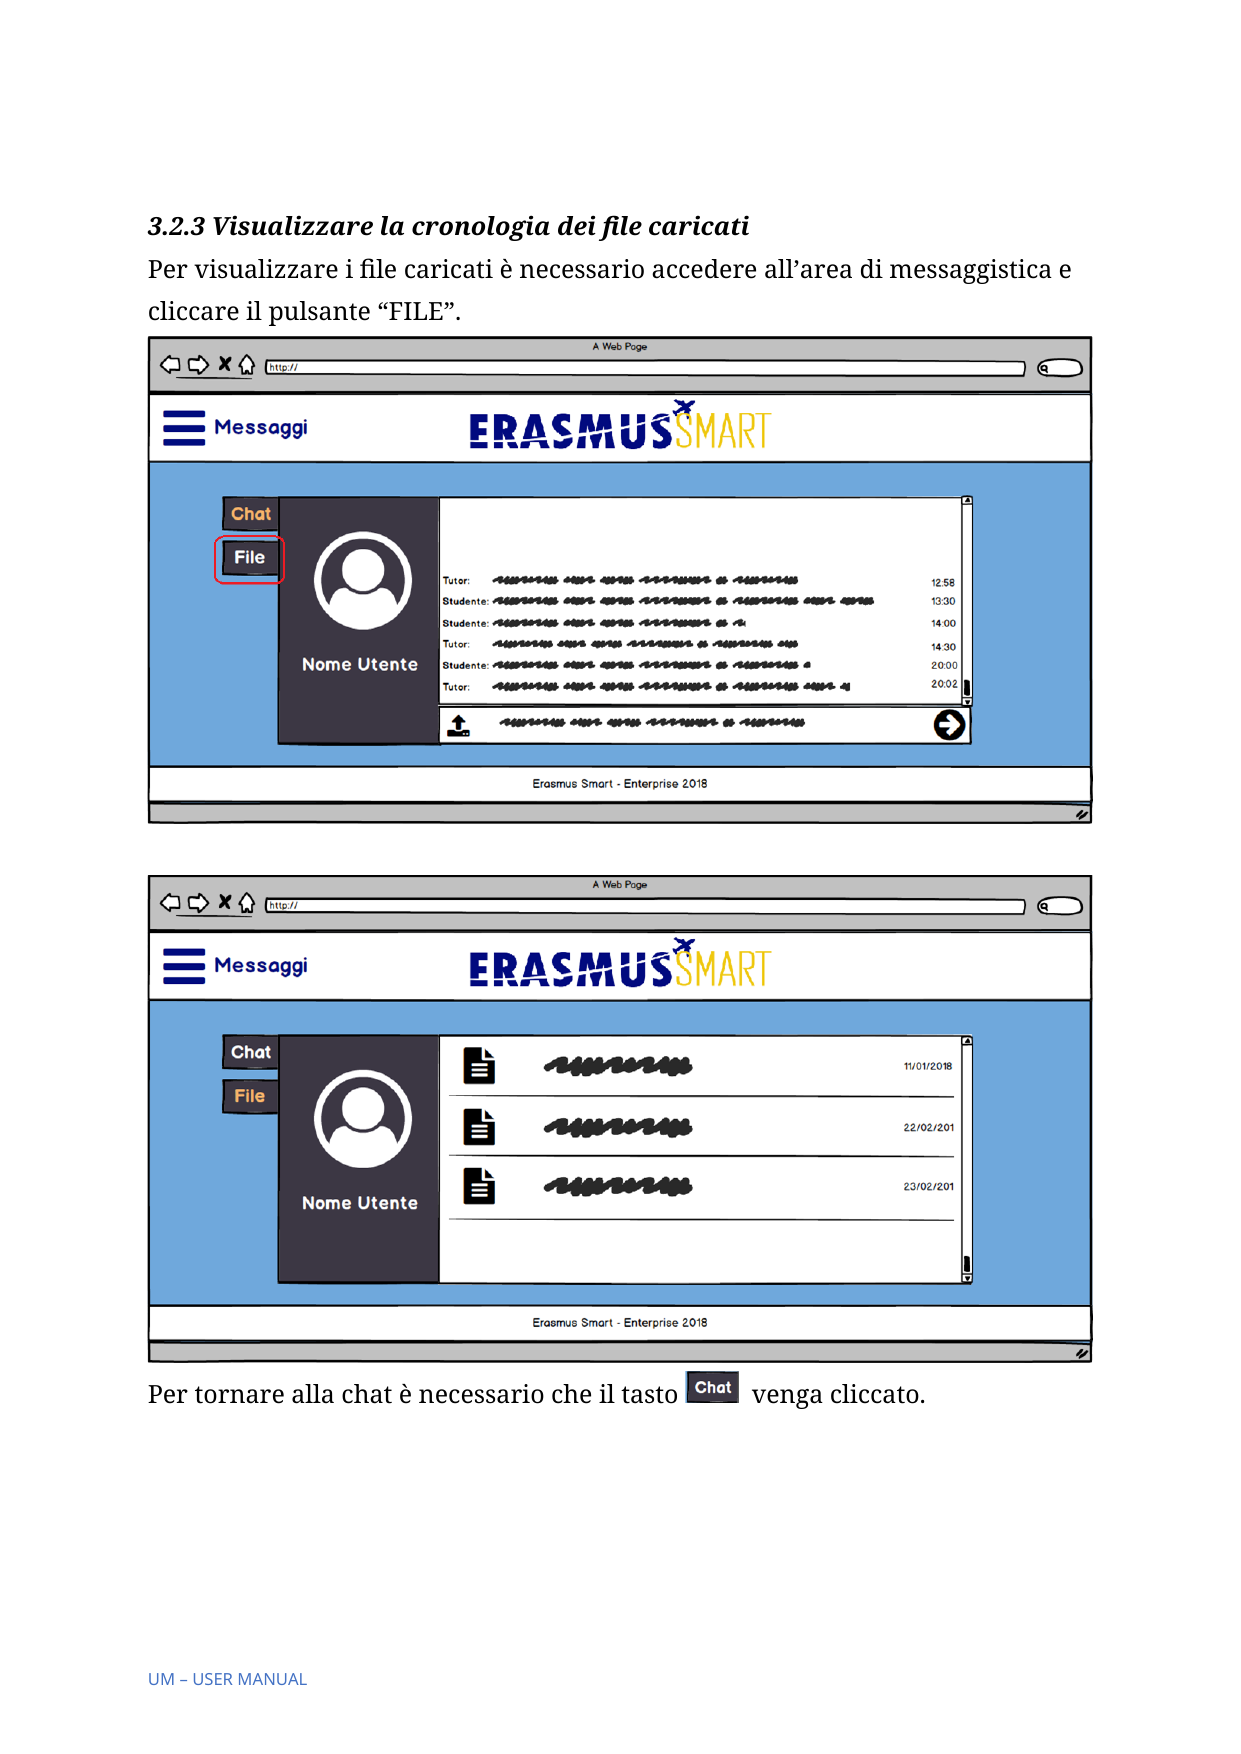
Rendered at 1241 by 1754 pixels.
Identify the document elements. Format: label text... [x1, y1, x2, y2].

picture [685, 1371, 739, 1403]
picture [147, 875, 1093, 1363]
text Per visualizzare i file caricati è necessario accedere all’area di messaggistica e cliccare il pulsante “FILE”. [148, 252, 1092, 328]
picture [147, 336, 1093, 824]
subtitle 3.2.3 Visualizzare la cronologia dei file caricati [148, 209, 1092, 243]
text Per tornare alla chat è necessario che il tasto venga cliccato. [148, 1371, 1092, 1410]
